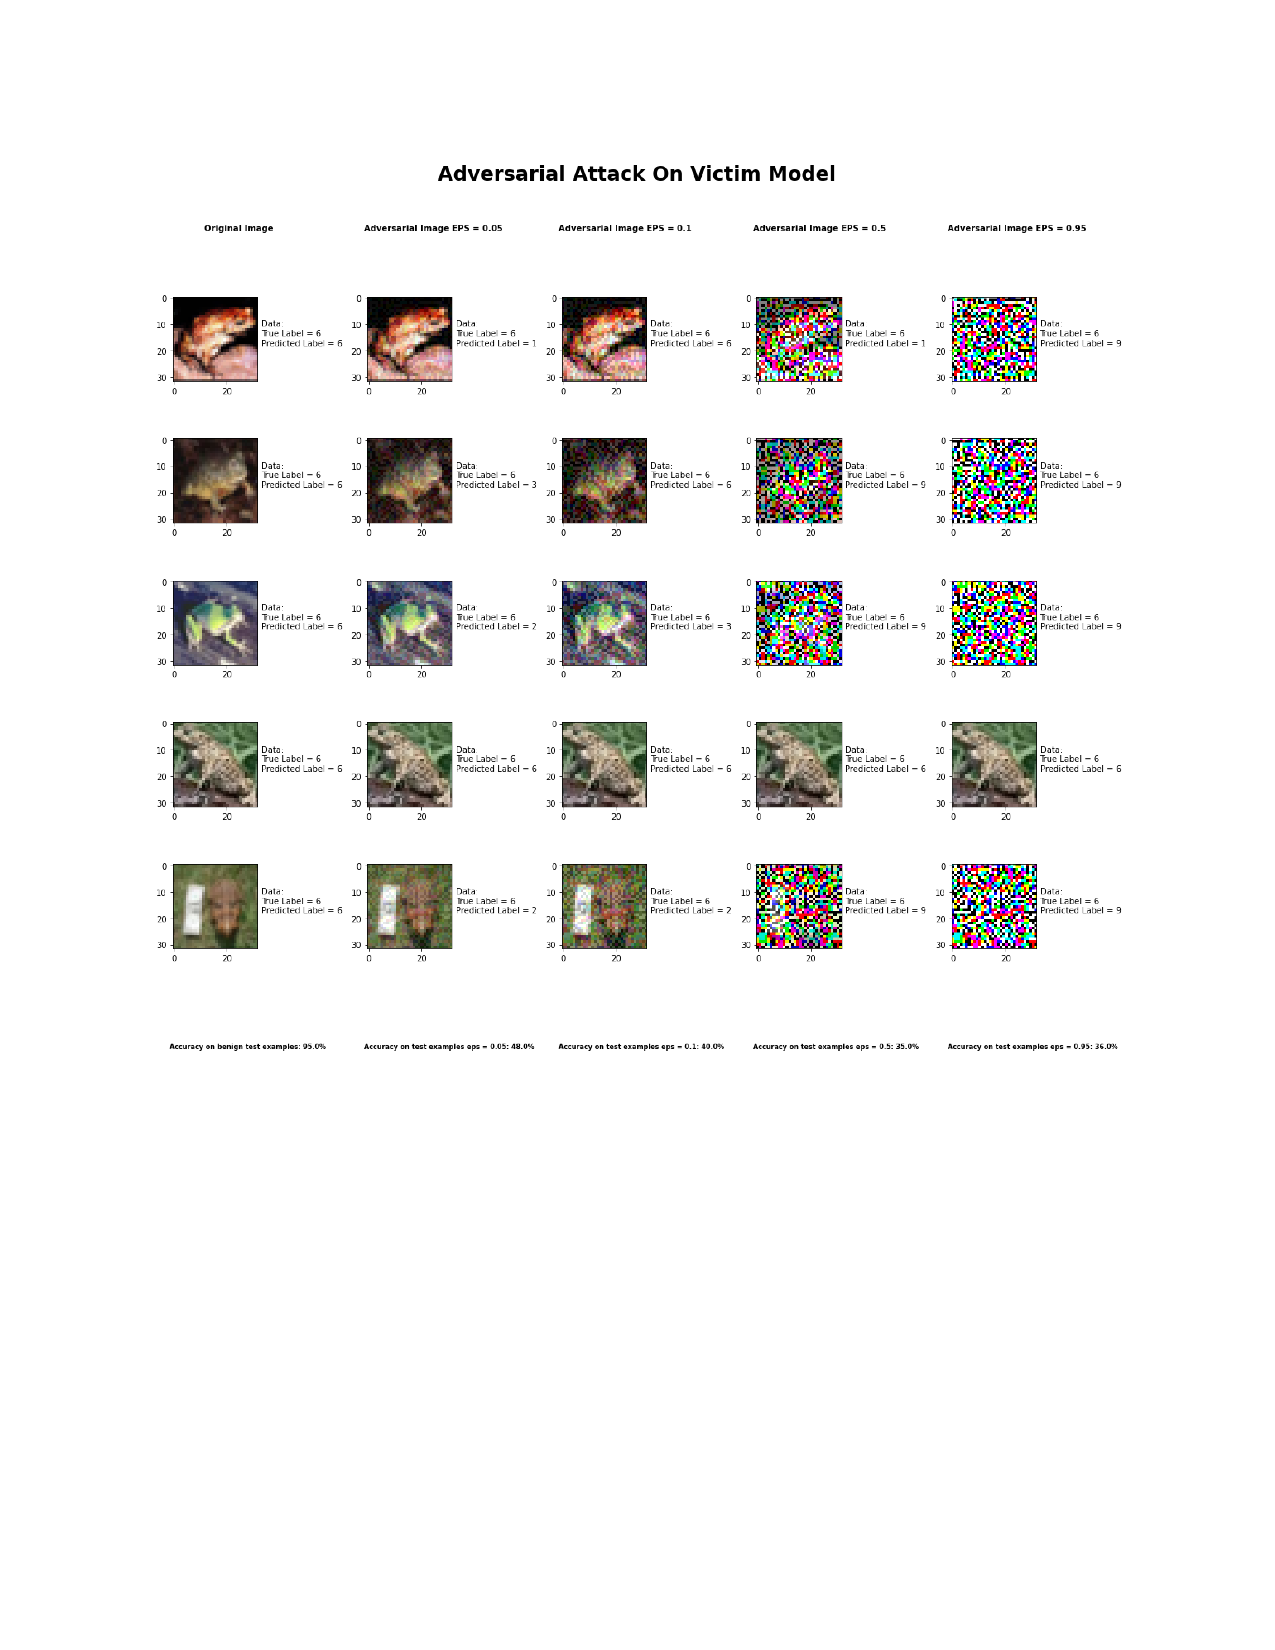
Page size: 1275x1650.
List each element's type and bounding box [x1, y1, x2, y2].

picture [150, 150, 1125, 1096]
